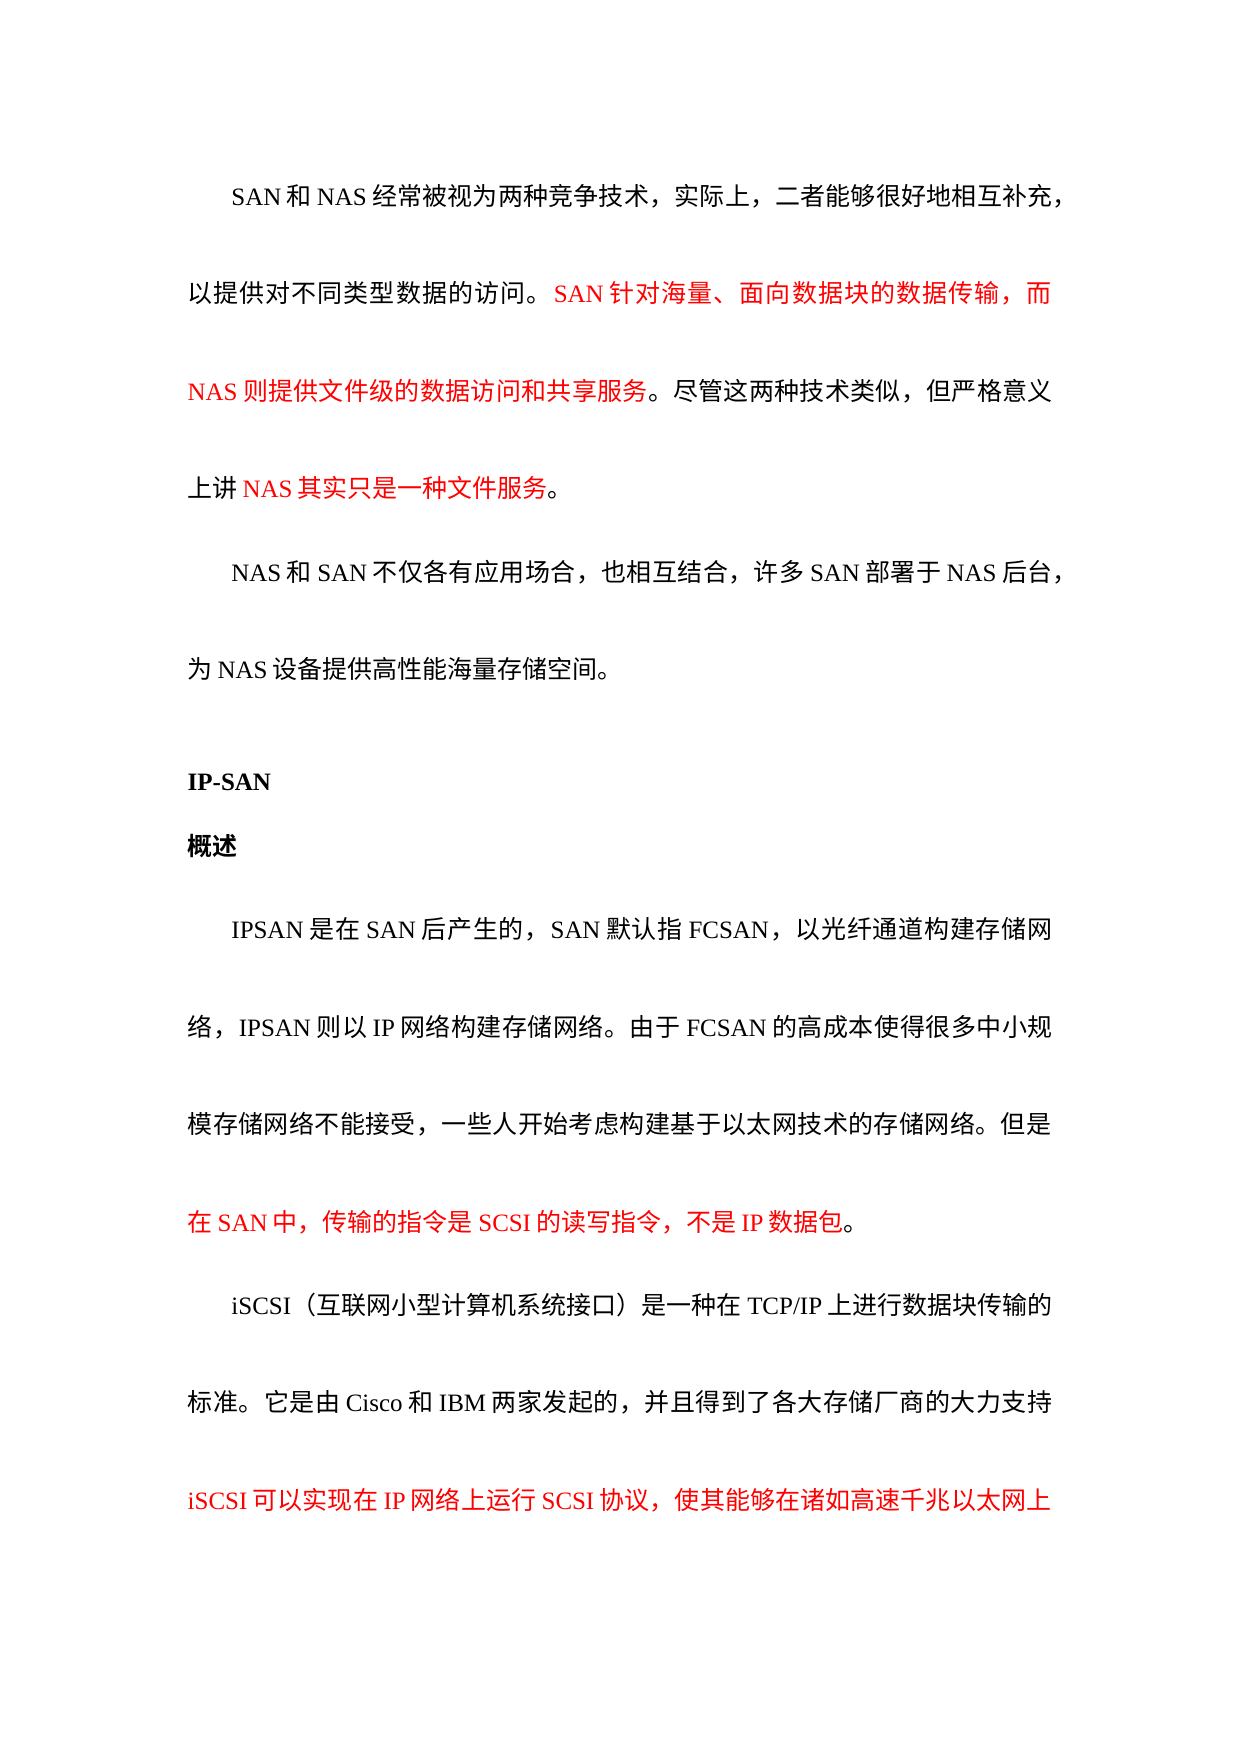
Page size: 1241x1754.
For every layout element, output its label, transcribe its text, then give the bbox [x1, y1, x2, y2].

subtitle IP-SAN [187, 765, 1053, 798]
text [187, 1271, 1053, 1531]
text IPSAN是在SAN后产生的，SAN默认指FCSAN，以光纤通道构建存储网络，IPSAN则以IP网络构建存储网络。由于FCSAN的高成本使得很多中小规模存储网络不能接受，一些人开始考虑构建基于以太网技术的存储网络。但是在SAN中，传输的指令是 SCSI的读写指令，不是IP数据包。 [187, 895, 1053, 1253]
text SAN和NAS经常被视为两种竞争技术，实际上，二者能够很好地相互补充，以提供对不同类型数据的访问。SAN针对海量、面向数据块的数据传输，而NAS则提供文件级的数据访问和共享服务。尽管这两种技术类似，但严格意义上讲NAS其实只是一种文件服务。 [187, 162, 1053, 519]
subtitle 概述 [187, 812, 1053, 877]
text NAS和SAN不仅各有应用场合，也相互结合，许多SAN部署于NAS后台，为NAS设备提供高性能海量存储空间。 [187, 538, 1053, 700]
